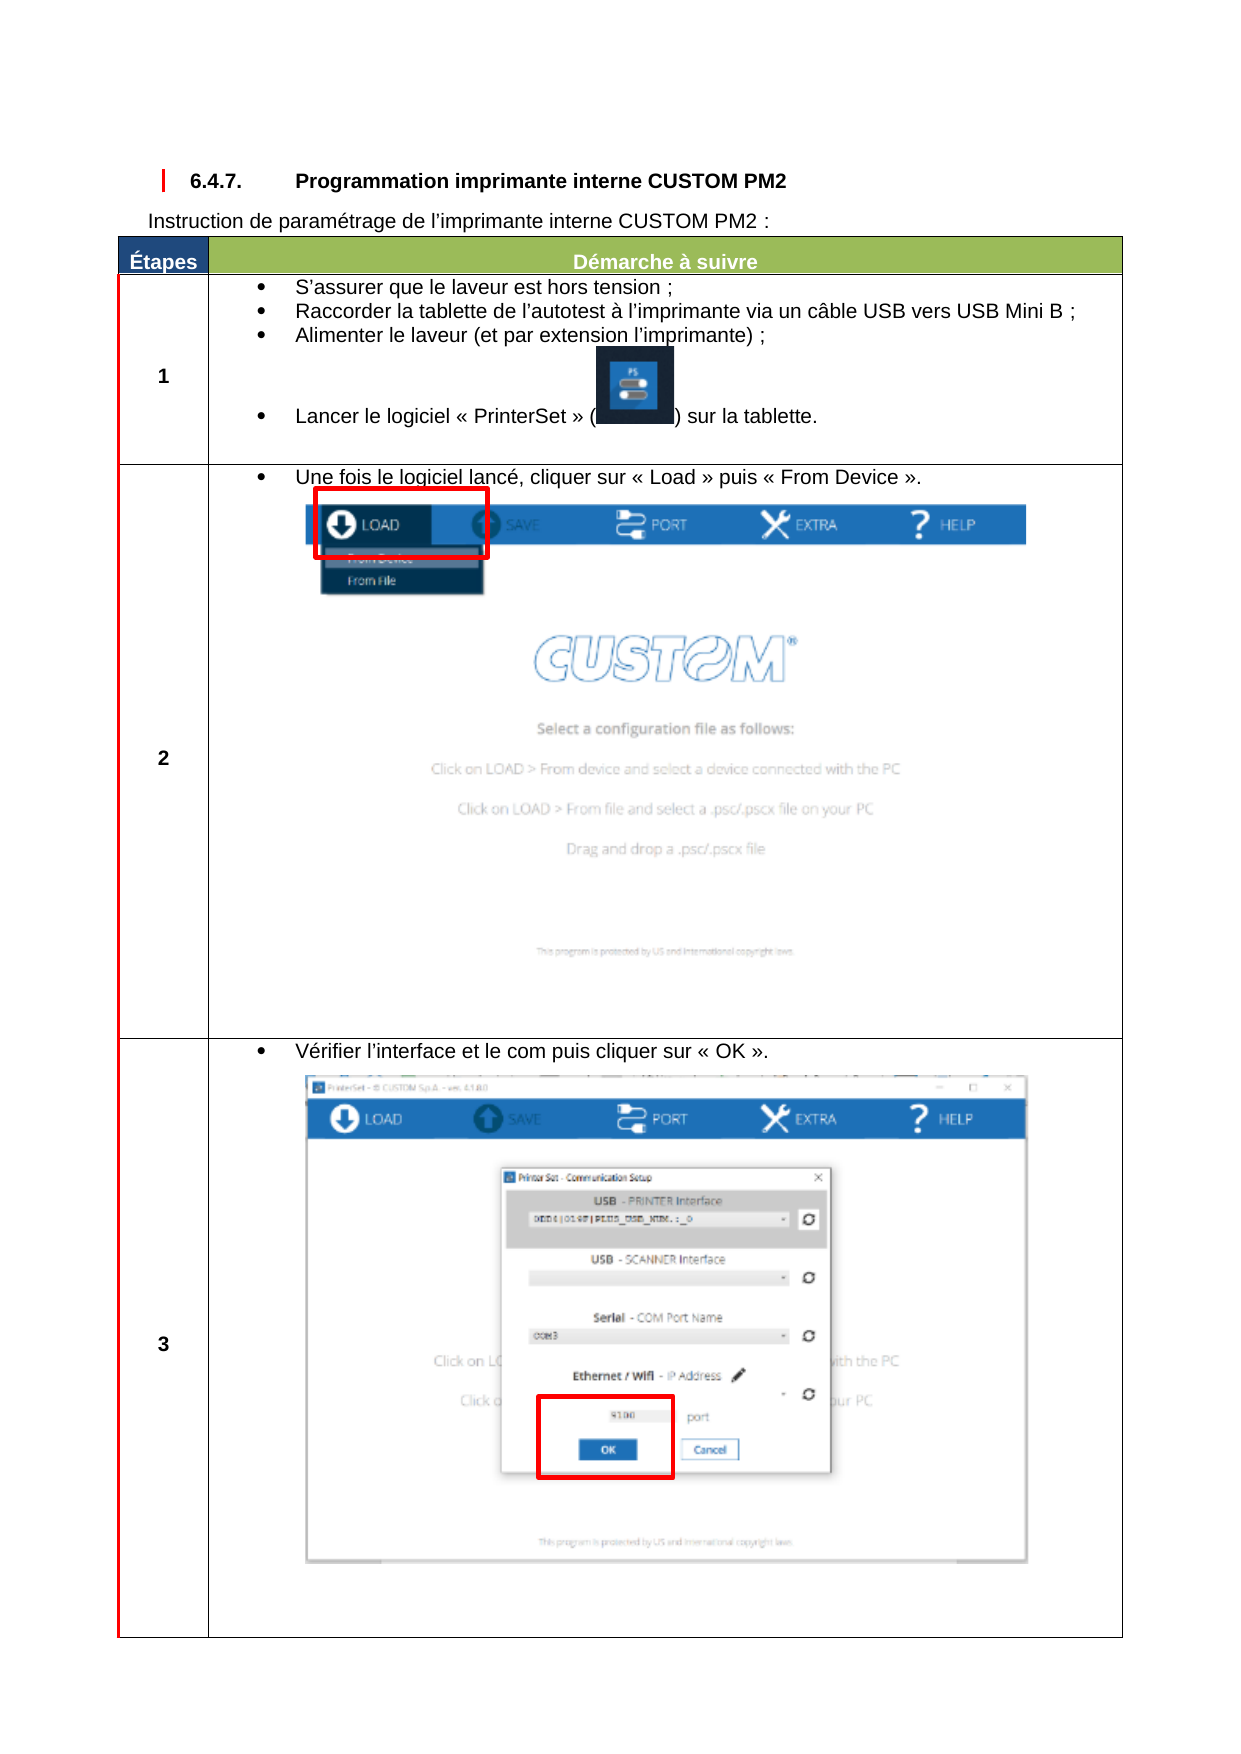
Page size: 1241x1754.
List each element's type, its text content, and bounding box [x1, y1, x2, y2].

table_header Étapes [119, 237, 208, 273]
subtitle Programmation imprimante interne CUSTOM PM2 [162, 168, 1093, 192]
table_cell 2 [120, 465, 208, 1038]
table_cell S’assurer que le laveur est hors tension ; Raccorder la tablette de l’autotest à l’imprimante via un câble USB vers USB Mini B ; Alimenter le laveur (et par extension l’imprimante) ; Lancer le logiciel « PrinterSet » () sur la tablette. [209, 275, 1122, 464]
picture [305, 504, 1027, 965]
picture [318, 504, 485, 555]
text Instruction de paramétrage de l’imprimante interne CUSTOM PM2 : [148, 208, 1093, 232]
table_header Démarche à suivre [209, 237, 1122, 273]
table_cell Vérifier l’interface et le com puis cliquer sur « OK ». [209, 1039, 1122, 1637]
picture [479, 515, 485, 533]
table_cell 1 [120, 275, 208, 464]
picture [305, 1075, 1029, 1564]
table_cell Une fois le logiciel lancé, cliquer sur « Load » puis « From Device ». [209, 465, 1122, 1038]
table_cell 3 [120, 1039, 208, 1637]
picture [596, 346, 675, 424]
